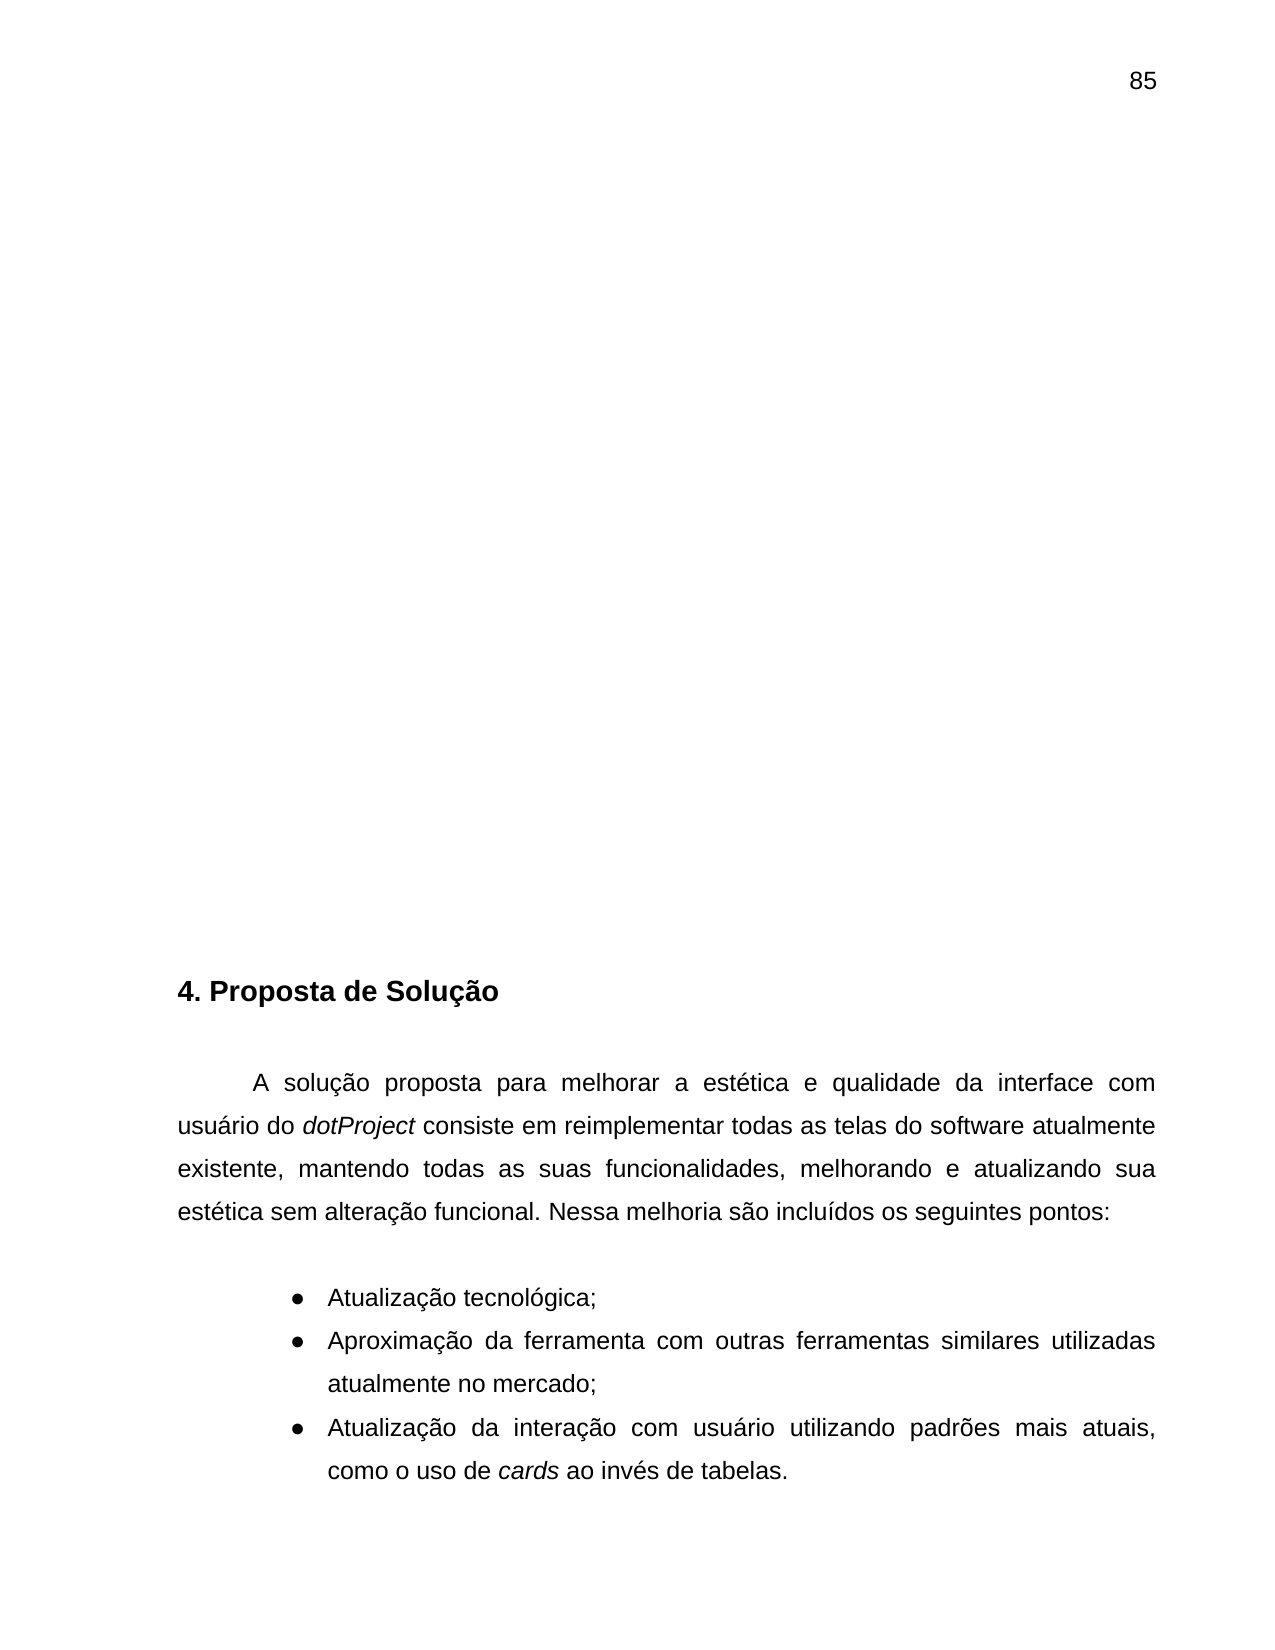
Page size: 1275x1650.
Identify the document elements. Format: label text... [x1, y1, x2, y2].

list Aproximação da ferramenta com outras ferramentas similares utilizadas atualmente no mercado; [290, 1326, 1157, 1398]
subtitle 4. Proposta de Solução [177, 974, 1157, 1008]
list Atualização tecnológica; [290, 1283, 1157, 1312]
list Atualização da interação com usuário utilizando padrões mais atuais, como o uso de cards ao invés de tabelas. [290, 1412, 1157, 1484]
text A solução proposta para melhorar a estética e qualidade da interface com usuário do dotProject consiste em reimplementar todas as telas do software atualmente existente, mantendo todas as suas funcionalidades, melhorando e atualizando sua estética sem alteração funcional. Nessa melhoria são incluídos os seguintes pontos: [177, 1067, 1157, 1226]
